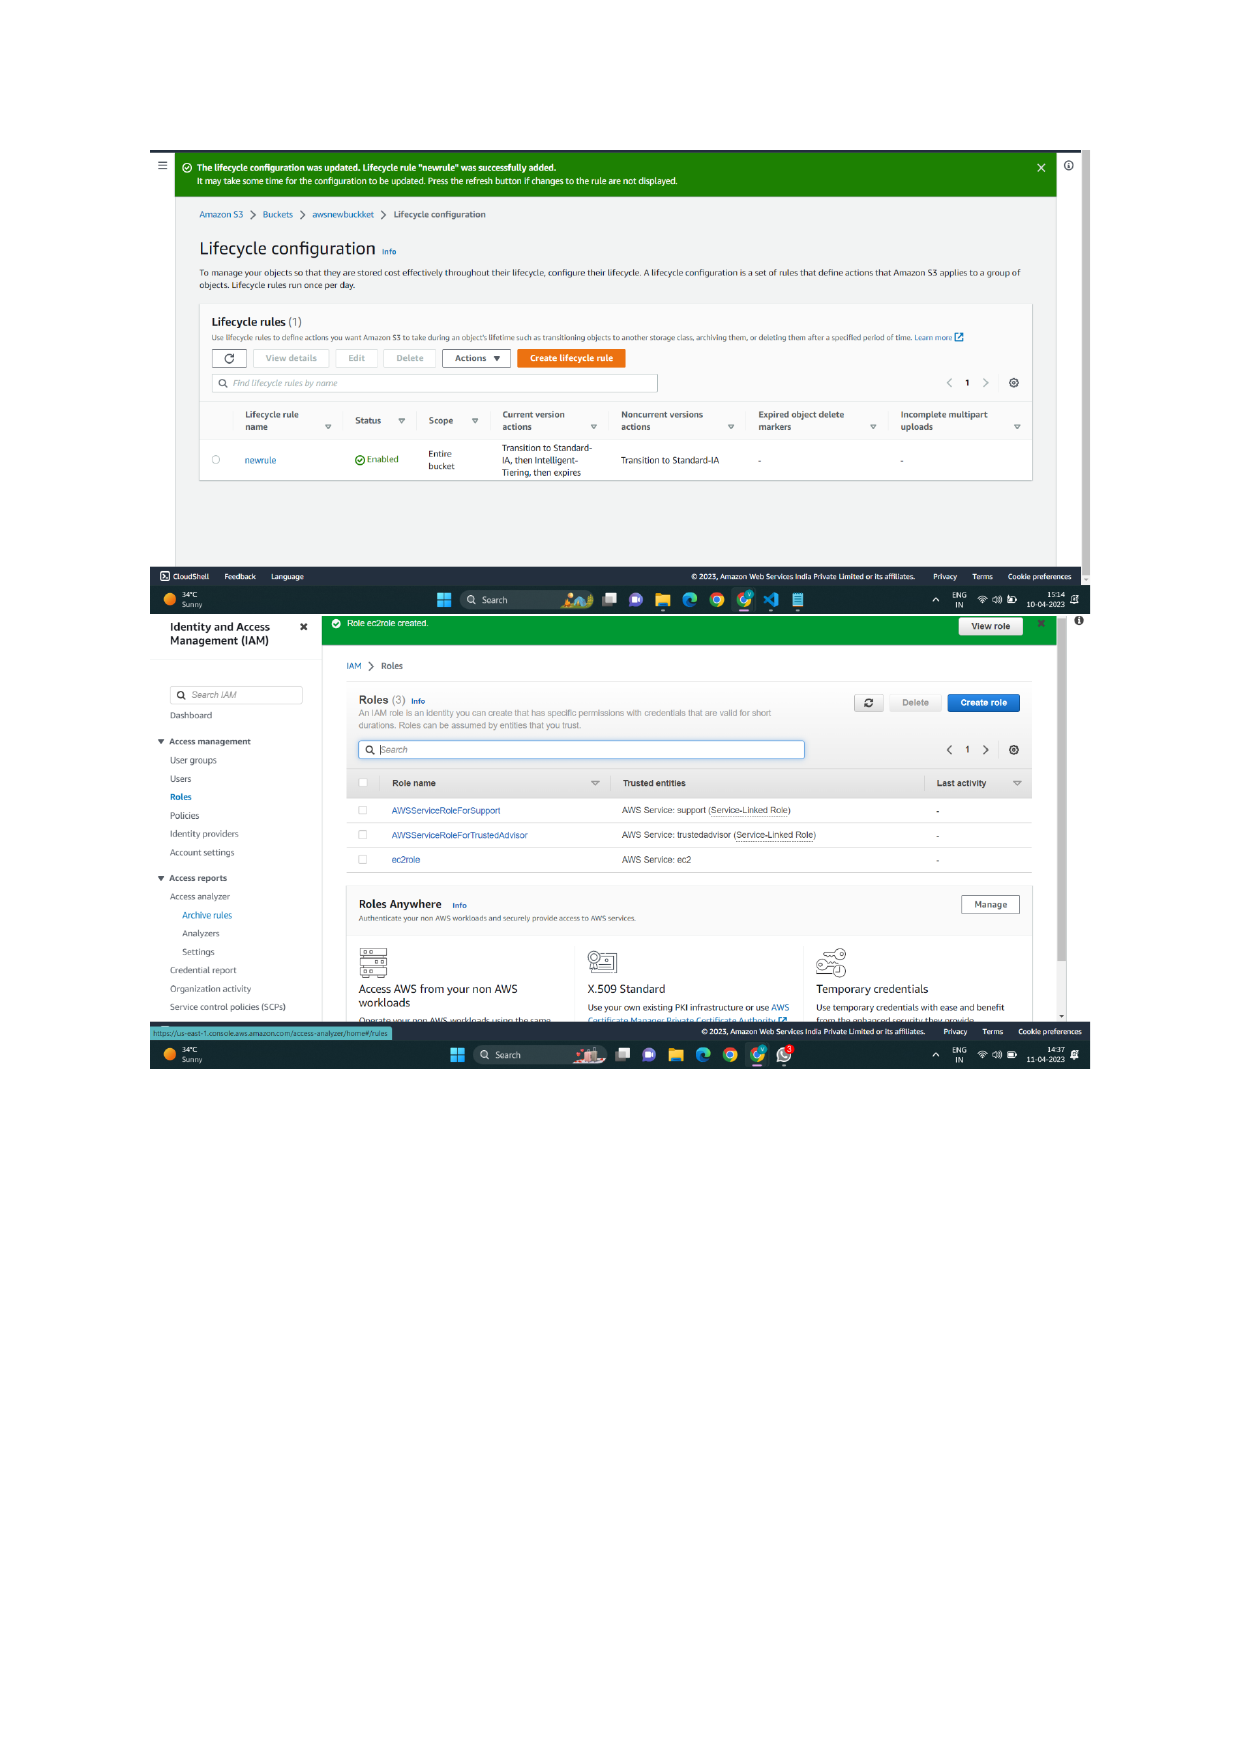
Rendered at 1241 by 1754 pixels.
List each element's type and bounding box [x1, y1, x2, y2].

picture [150, 616, 1091, 1069]
picture [150, 150, 1091, 614]
